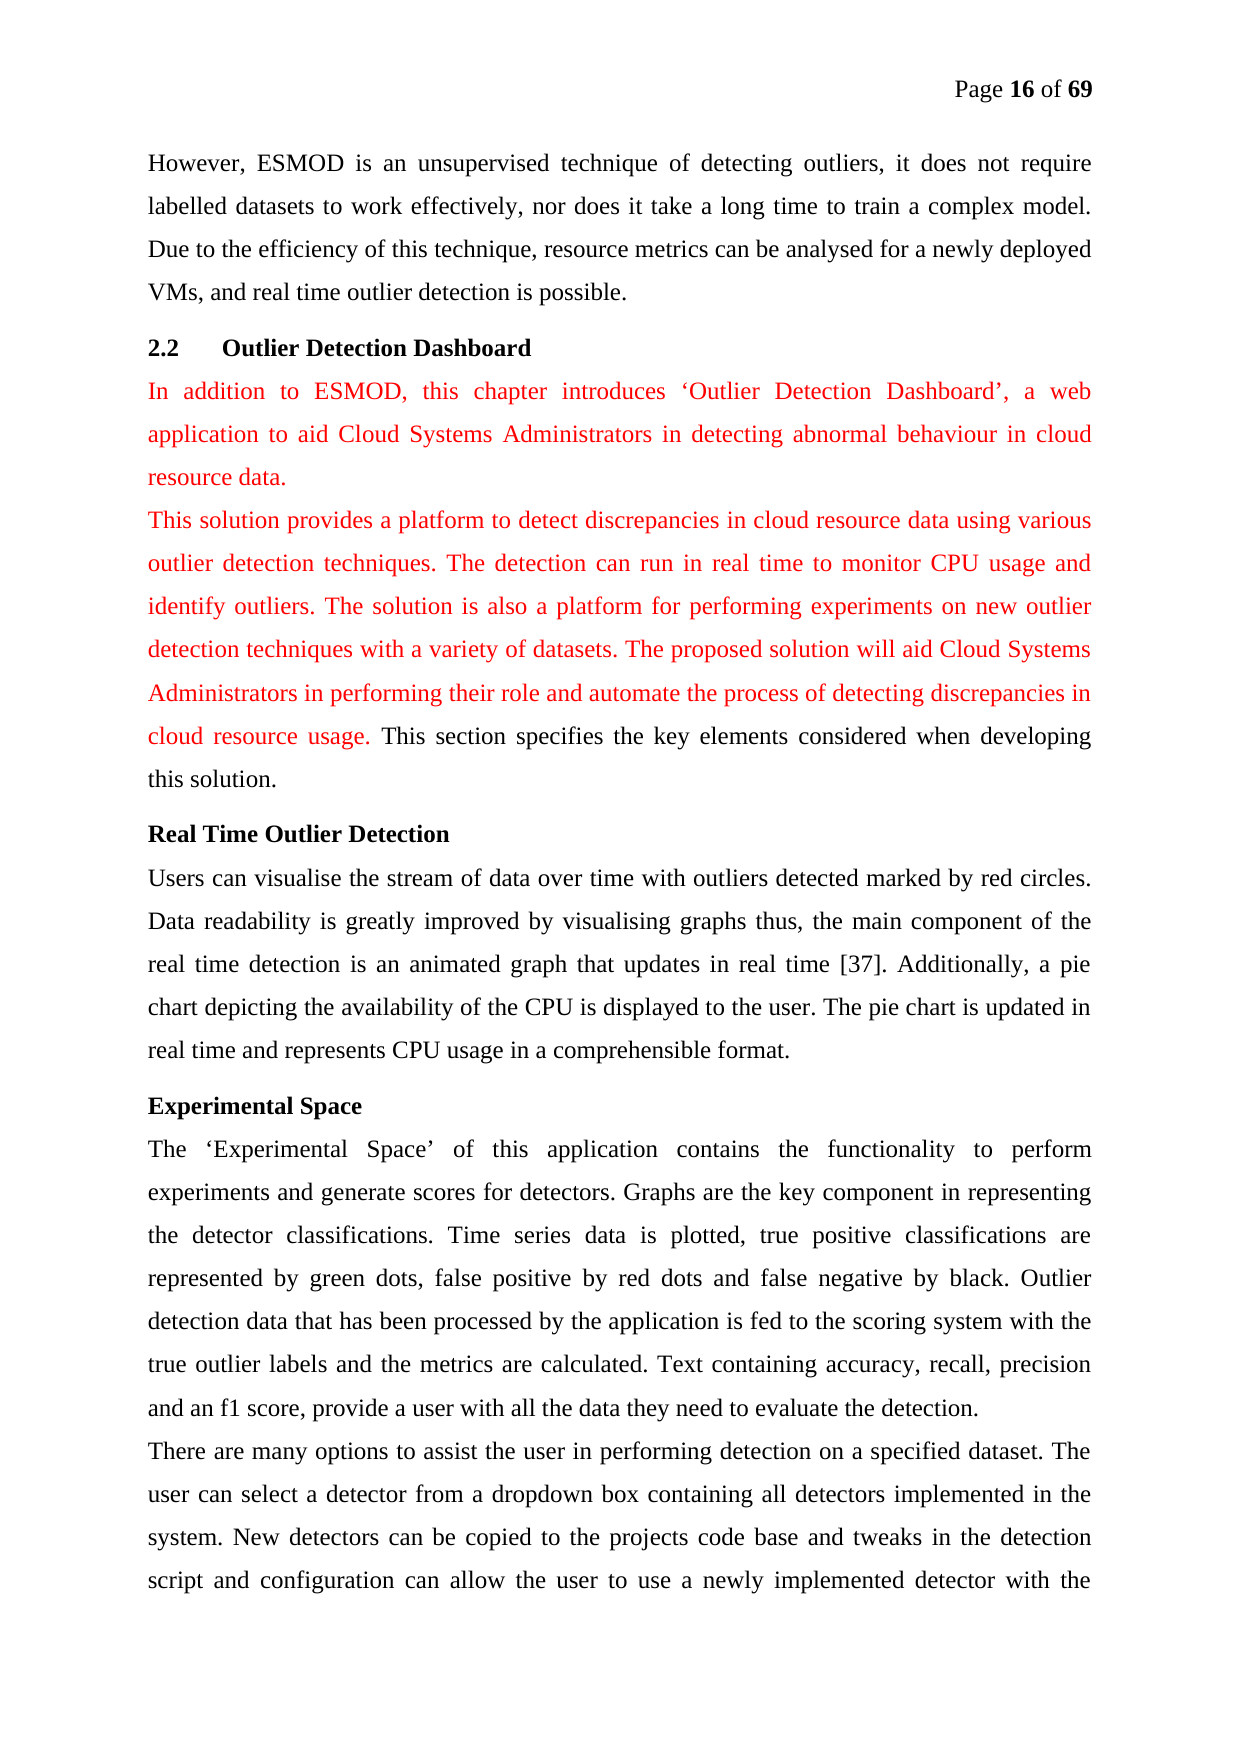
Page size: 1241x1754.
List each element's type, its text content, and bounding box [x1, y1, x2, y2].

text Users can visualise the stream of data over time with outliers detected marked by red circles. Data readability is greatly improved by visualising graphs thus, the main component of the real time detection is an animated graph that updates in real time [37]. Additionally, a pie chart depicting the availability of the CPU is displayed to the user. The pie chart is updated in real time and represents CPU usage in a comprehensible format. [148, 863, 1092, 1064]
text The ‘Experimental Space’ of this application contains the functionality to perform experiments and generate scores for detectors. Graphs are the key component in representing the detector classifications. Time series data is plotted, true positive classifications are represented by green dots, false positive by red dots and false negative by black. Outlier detection data that has been processed by the application is fed to the scoring system with the true outlier labels and the metrics are calculated. Text containing accuracy, recall, precision and an f1 score, provide a user with all the data they need to evaluate the detection. [148, 1134, 1092, 1421]
text However, ESMOD is an unsupervised technique of detecting outliers, it does not require labelled datasets to work effectively, nor does it take a long time to train a complex model. Due to the efficiency of this technique, resource metrics can be analysed for a newly deployed VMs, and real time outlier detection is possible. [148, 148, 1092, 306]
text Experimental Space [148, 1091, 1092, 1119]
text Real Time Outlier Detection [148, 819, 1092, 848]
text This solution provides a platform to detect discrepancies in cloud resource data using various outlier detection techniques. The detection can run in real time to monitor CPU usage and identify outliers. The solution is also a platform for performing experiments on new outlier detection techniques with a variety of datasets. The proposed solution will aid Cloud Systems Administrators in performing their role and automate the process of detecting discrepancies in cloud resource usage. This section specifies the key elements considered when developing this solution. [148, 505, 1092, 793]
text In addition to ESMOD, this chapter introduces ‘Outlier Detection Dashboard’, a web application to aid Cloud Systems Administrators in detecting abnormal behaviour in cloud resource data. [148, 376, 1092, 491]
text Outlier Detection Dashboard [148, 333, 1092, 361]
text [148, 1436, 1092, 1594]
